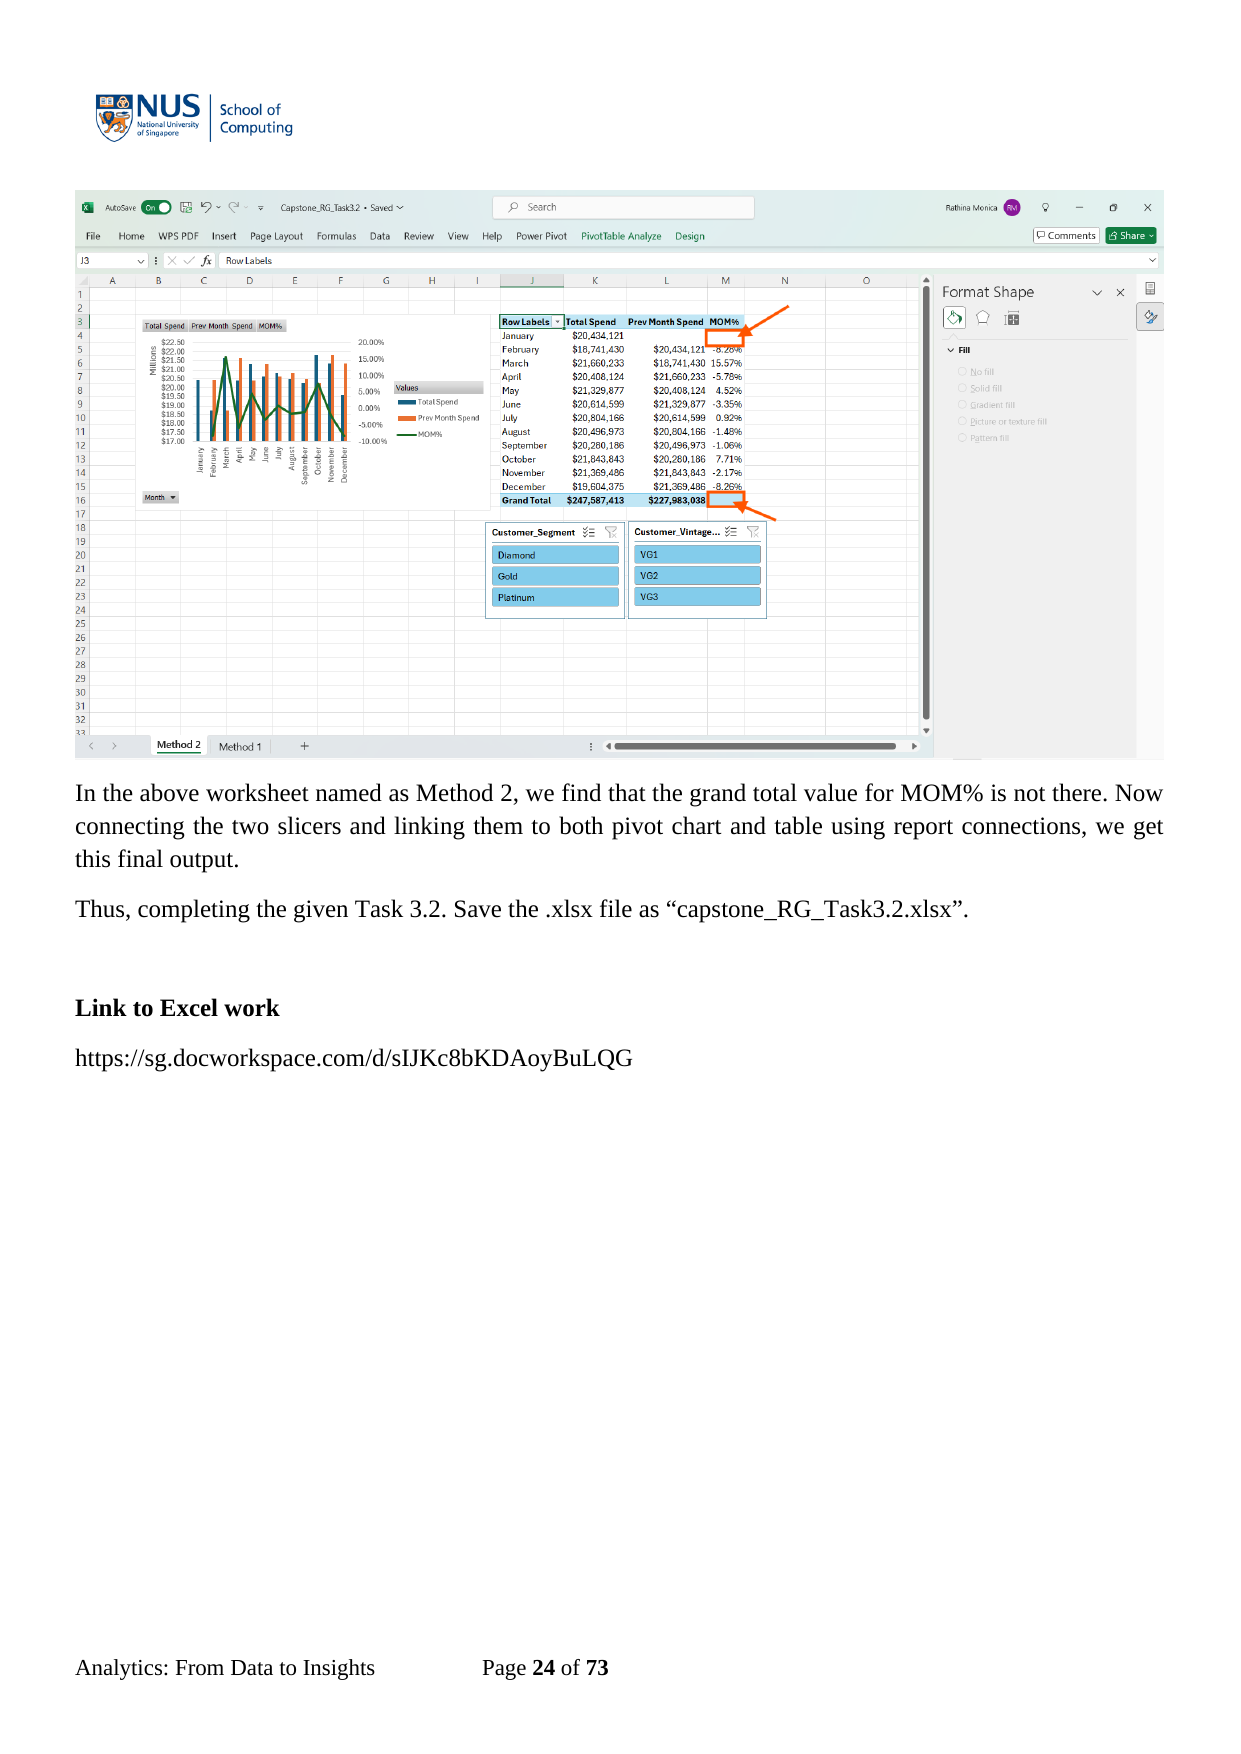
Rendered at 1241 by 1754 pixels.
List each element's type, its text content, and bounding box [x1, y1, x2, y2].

picture [75, 190, 1164, 760]
text Link to Excel work [75, 993, 1165, 1022]
text https://sg.docworkspace.com/d/sIJKc8bKDAoyBuLQG [75, 1043, 1165, 1072]
text Thus, completing the given Task 3.2. Save the .xlsx file as “capstone_RG_Task3.2.xlsx”. [75, 894, 1165, 923]
text In the above worksheet named as Method 2, we find that the grand total value for MOM% is not there. Now connecting the two slicers and linking them to both pivot chart and table using report connections, we get this final output. [75, 778, 1165, 873]
picture [75, 73, 313, 163]
